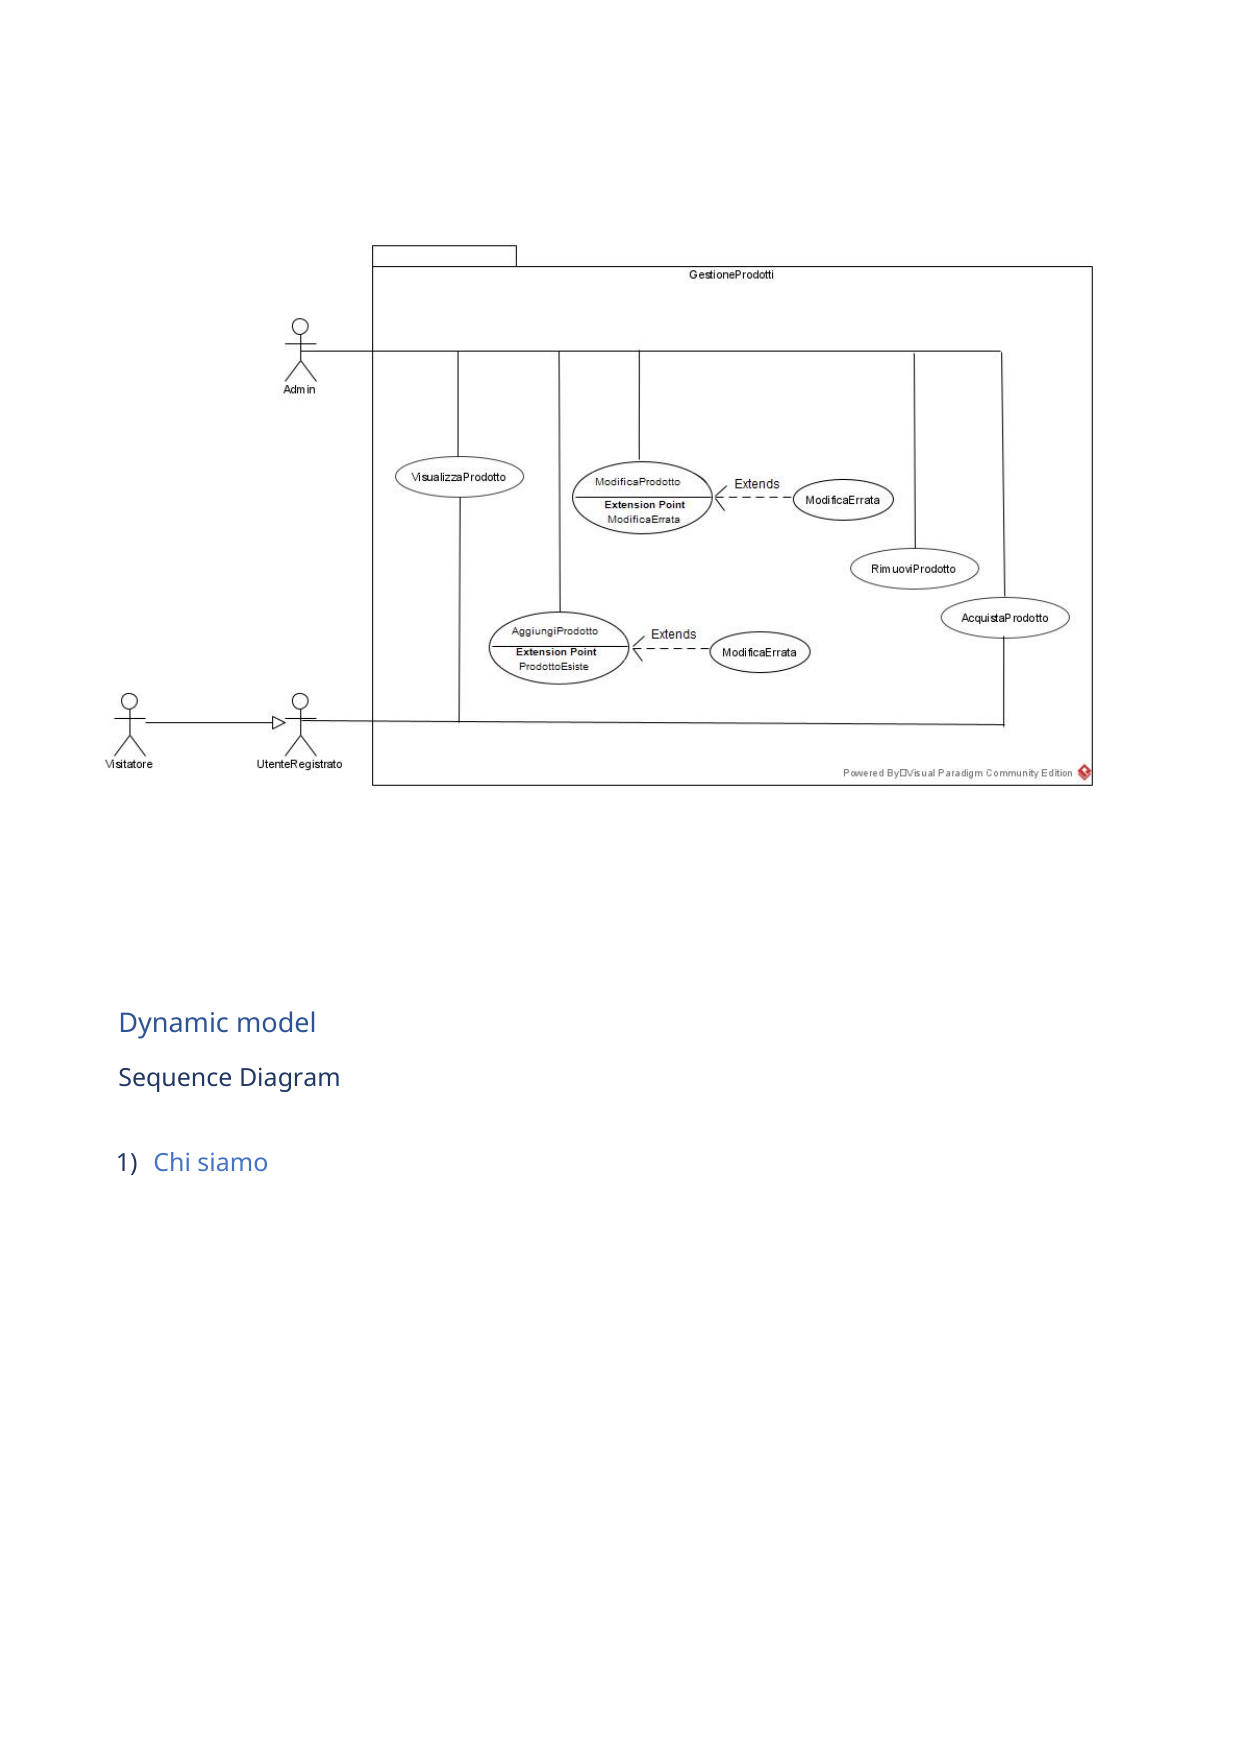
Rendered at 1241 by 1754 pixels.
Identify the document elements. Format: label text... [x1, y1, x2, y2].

picture [93, 192, 1097, 790]
text Dynamic model [118, 1004, 1238, 1041]
list Chi siamo [116, 1144, 1238, 1178]
text Sequence Diagram [118, 1060, 1238, 1094]
